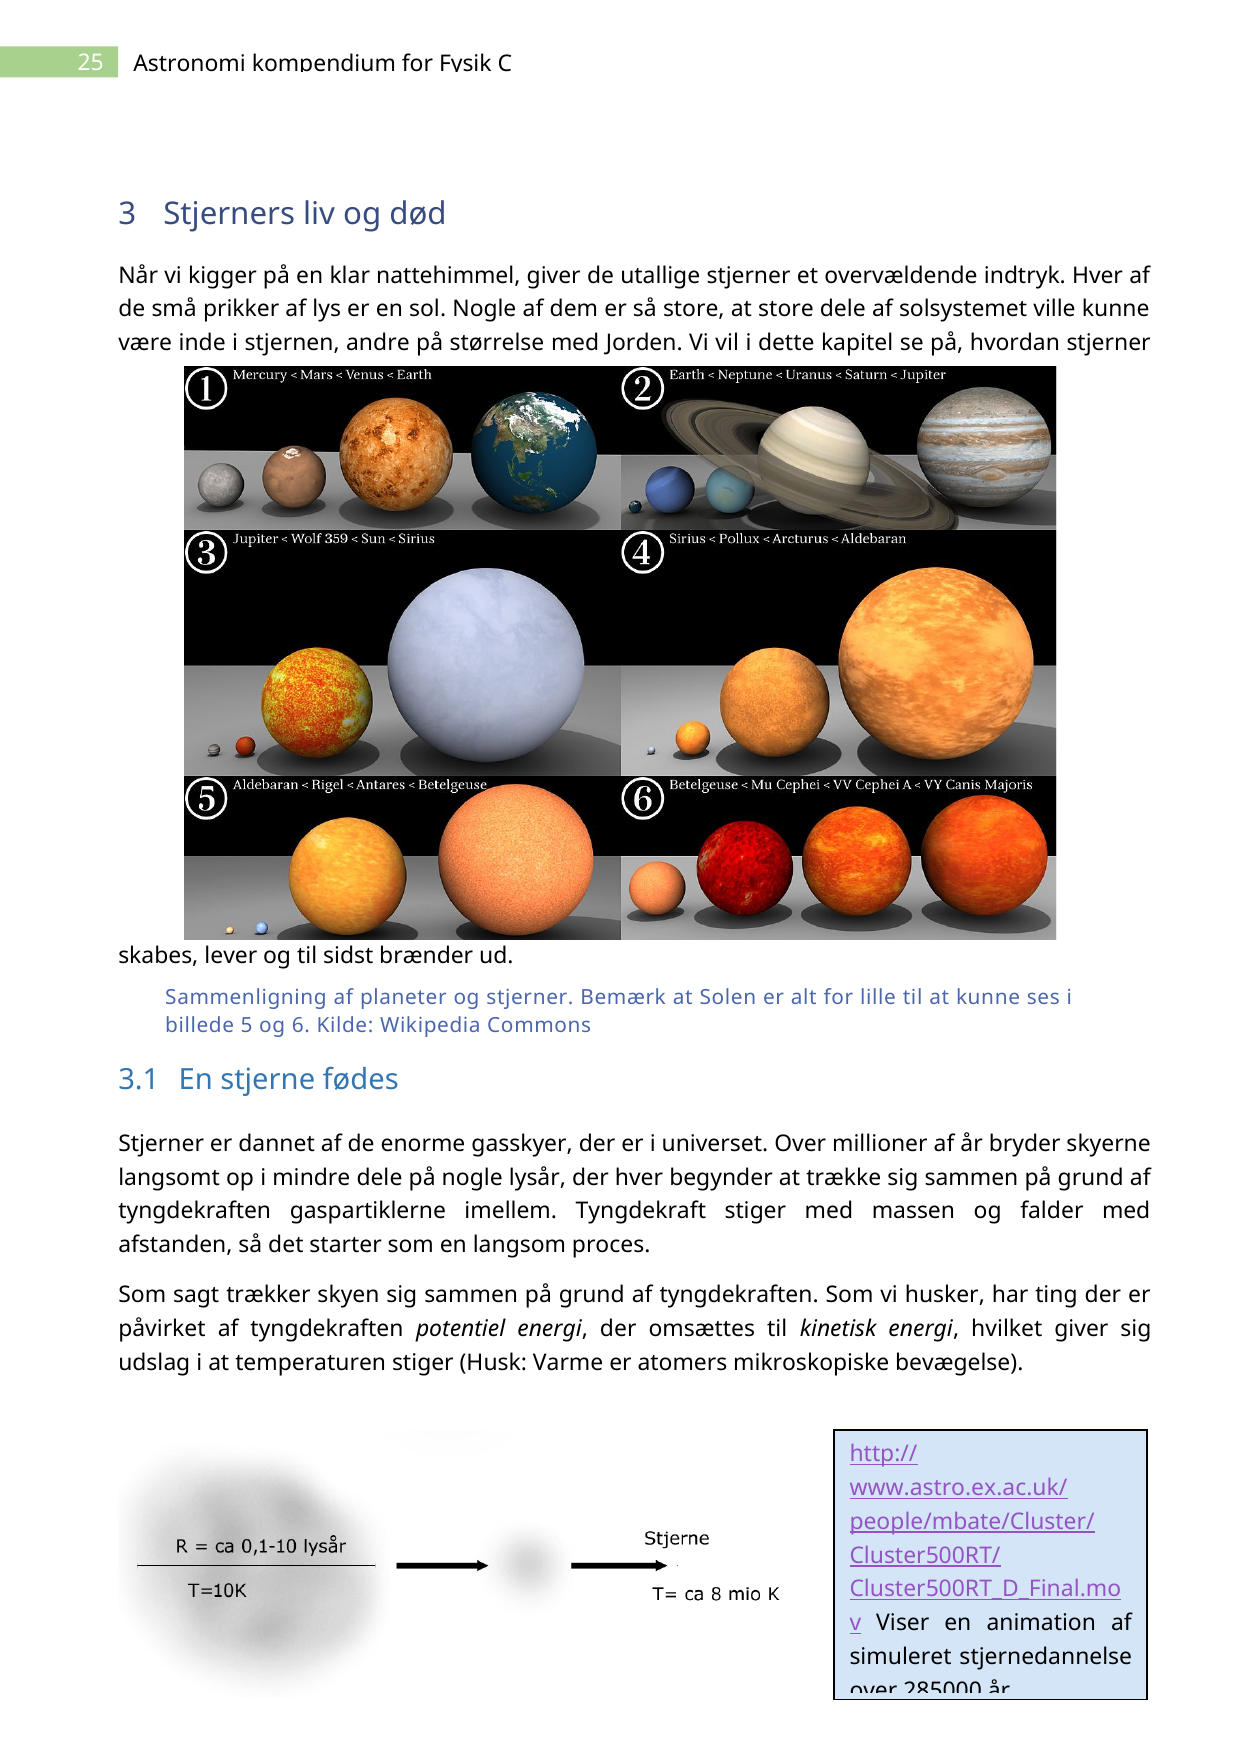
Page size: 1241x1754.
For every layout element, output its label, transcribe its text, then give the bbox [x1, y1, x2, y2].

picture [184, 366, 1057, 940]
picture [118, 1430, 794, 1698]
subtitle Stjerners liv og død [118, 191, 1152, 233]
text Stjerner er dannet af de enorme gasskyer, der er i universet. Over millioner af år bryder skyerne langsomt op i mindre dele på nogle lysår, der hver begynder at trække sig sammen på grund af tyngdekraften gaspartiklerne imellem. Tyngdekraft stiger med massen og falder med afstanden, så det starter som en langsom proces. [118, 1127, 1152, 1259]
text Som sagt trækker skyen sig sammen på grund af tyngdekraften. Som vi husker, har ting der er påvirket af tyngdekraften potentiel energi, der omsættes til kinetisk energi, hvilket giver sig udslag i at temperaturen stiger (Husk: Varme er atomers mikroskopiske bevægelse). [118, 1278, 1152, 1377]
subtitle En stjerne fødes [118, 989, 1152, 1098]
